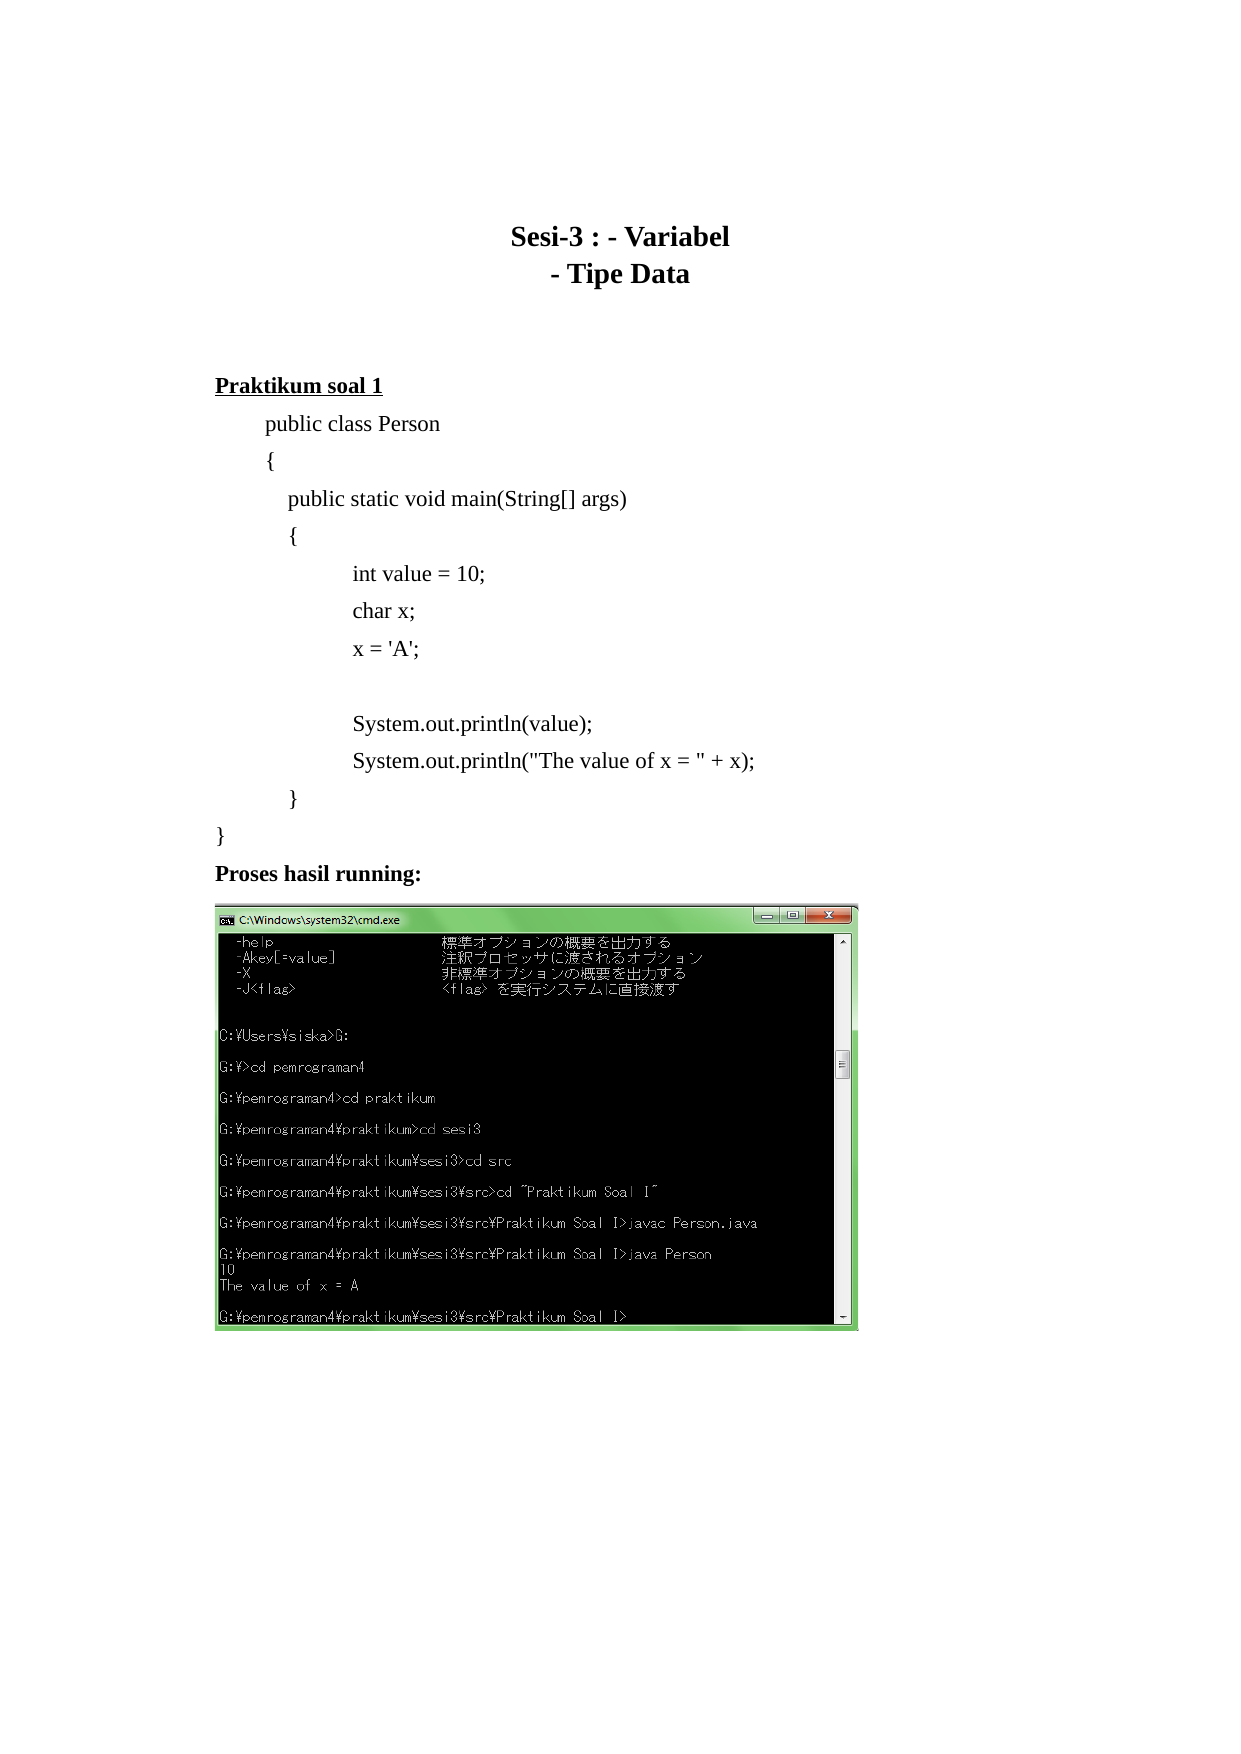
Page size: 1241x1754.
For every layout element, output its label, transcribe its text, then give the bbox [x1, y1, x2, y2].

list Proses hasil running: [215, 854, 1063, 892]
list Praktikum soal 1 [215, 367, 1063, 404]
list int value = 10; [265, 554, 1063, 592]
list System.out.println(value); [265, 704, 1063, 742]
picture [214, 903, 859, 1331]
list public static void main(String[] args) [265, 479, 1063, 517]
list { [265, 442, 1063, 479]
list char x; [265, 592, 1063, 629]
text Sesi-3 : - Variabel [177, 217, 1063, 254]
list public class Person [265, 404, 1063, 442]
list { [265, 517, 1063, 554]
list x = 'A'; [265, 629, 1063, 667]
list } [265, 779, 1063, 817]
text - Tipe Data [177, 254, 1063, 292]
list System.out.println("The value of x = " + x); [265, 742, 1063, 779]
list } [215, 817, 1063, 854]
